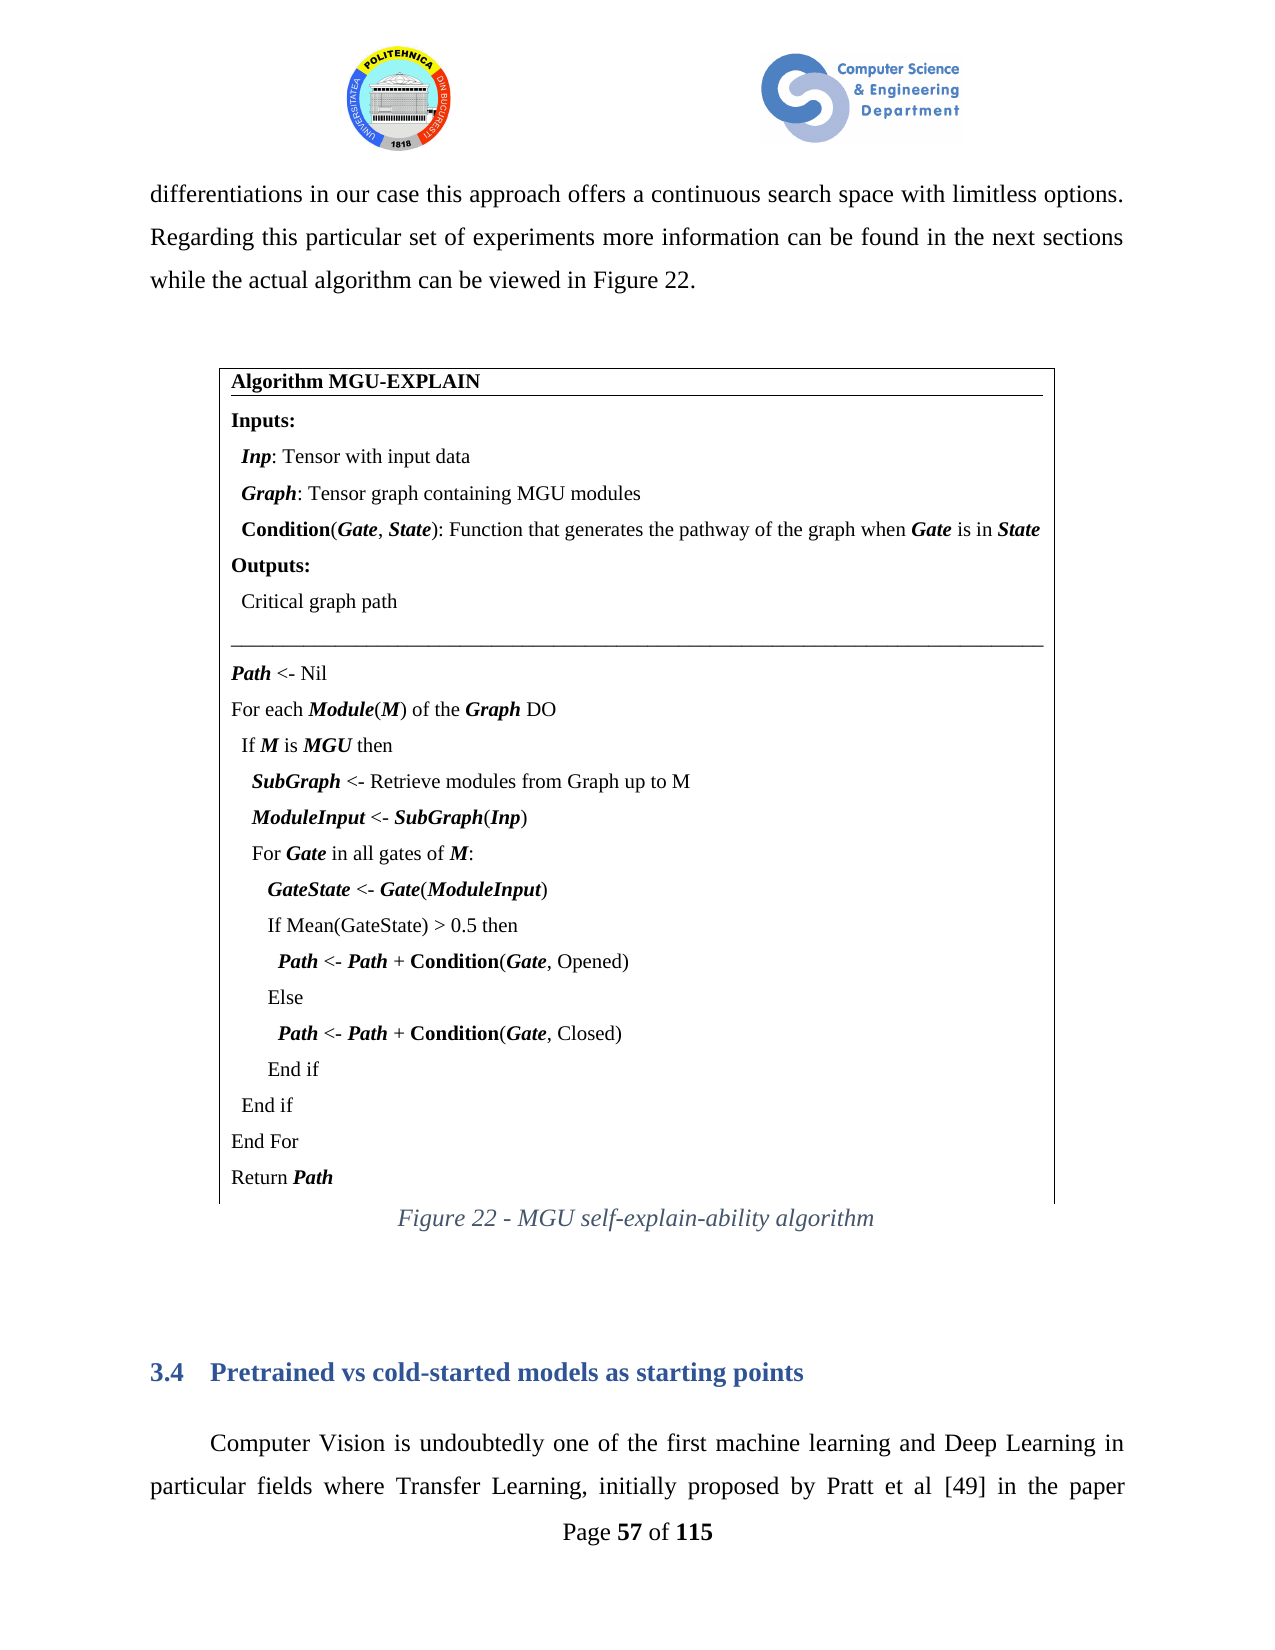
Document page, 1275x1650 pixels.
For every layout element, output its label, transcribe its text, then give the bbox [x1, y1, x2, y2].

picture [346, 46, 451, 151]
subtitle Pretrained vs cold-started models as starting points [150, 1356, 1125, 1387]
picture [760, 53, 963, 144]
